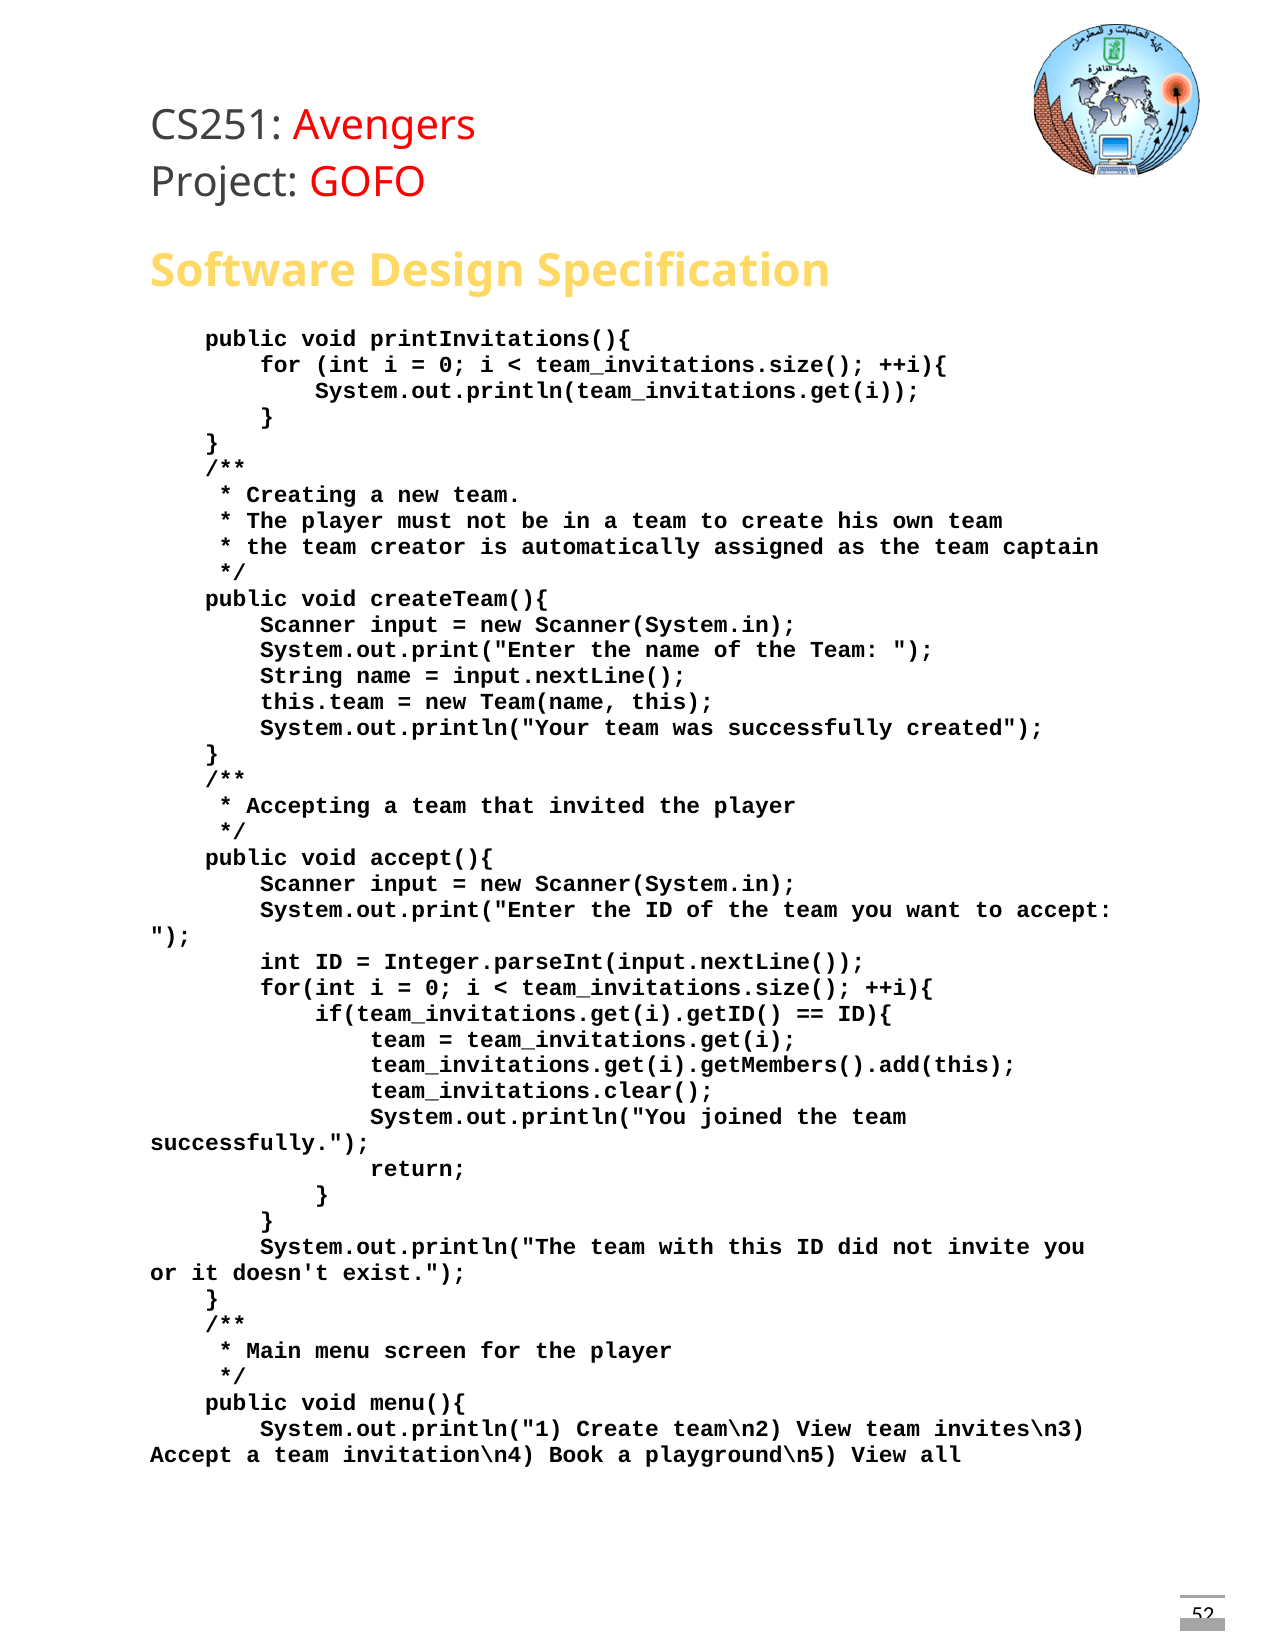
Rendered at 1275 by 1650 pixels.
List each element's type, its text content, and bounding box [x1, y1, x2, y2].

text public void printInvitations(){ [150, 328, 1125, 353]
picture [1033, 24, 1201, 180]
text } [150, 1183, 1125, 1209]
text * The player must not be in a team to create his own team [150, 509, 1125, 535]
text * Main menu screen for the player [150, 1339, 1125, 1365]
text for(int i = 0; i < team_invitations.size(); ++i){ [150, 976, 1125, 1002]
text } [150, 1209, 1125, 1235]
text team_invitations.clear(); [150, 1080, 1125, 1106]
text System.out.print("Enter the name of the Team: "); [150, 639, 1125, 665]
text Scanner input = new Scanner(System.in); [150, 613, 1125, 639]
text /** [150, 457, 1125, 483]
text System.out.println("You joined the team successfully."); [150, 1106, 1125, 1158]
text System.out.println("Your team was successfully created"); [150, 717, 1125, 743]
text } [150, 743, 1125, 768]
text * Creating a new team. [150, 483, 1125, 509]
text public void createTeam(){ [150, 587, 1125, 613]
text public void accept(){ [150, 846, 1125, 872]
text } [150, 1287, 1125, 1313]
text if(team_invitations.get(i).getID() == ID){ [150, 1002, 1125, 1028]
text this.team = new Team(name, this); [150, 691, 1125, 717]
text String name = input.nextLine(); [150, 665, 1125, 691]
text System.out.println("The team with this ID did not invite you or it doesn't exist."); [150, 1235, 1125, 1287]
text return; [150, 1158, 1125, 1183]
text /** [150, 1313, 1125, 1339]
text int ID = Integer.parseInt(input.nextLine()); [150, 950, 1125, 976]
text Scanner input = new Scanner(System.in); [150, 872, 1125, 898]
text for (int i = 0; i < team_invitations.size(); ++i){ [150, 353, 1125, 379]
text team_invitations.get(i).getMembers().add(this); [150, 1054, 1125, 1080]
text public void menu(){ [150, 1391, 1125, 1417]
text * Accepting a team that invited the player [150, 794, 1125, 820]
text System.out.print("Enter the ID of the team you want to accept: "); [150, 898, 1125, 950]
text System.out.println(team_invitations.get(i)); [150, 379, 1125, 405]
text } [150, 405, 1125, 431]
text * the team creator is automatically assigned as the team captain [150, 535, 1125, 561]
text /** [150, 768, 1125, 794]
text team = team_invitations.get(i); [150, 1028, 1125, 1054]
text } [150, 431, 1125, 457]
text */ [150, 561, 1125, 587]
text */ [150, 1365, 1125, 1391]
text */ [150, 820, 1125, 846]
